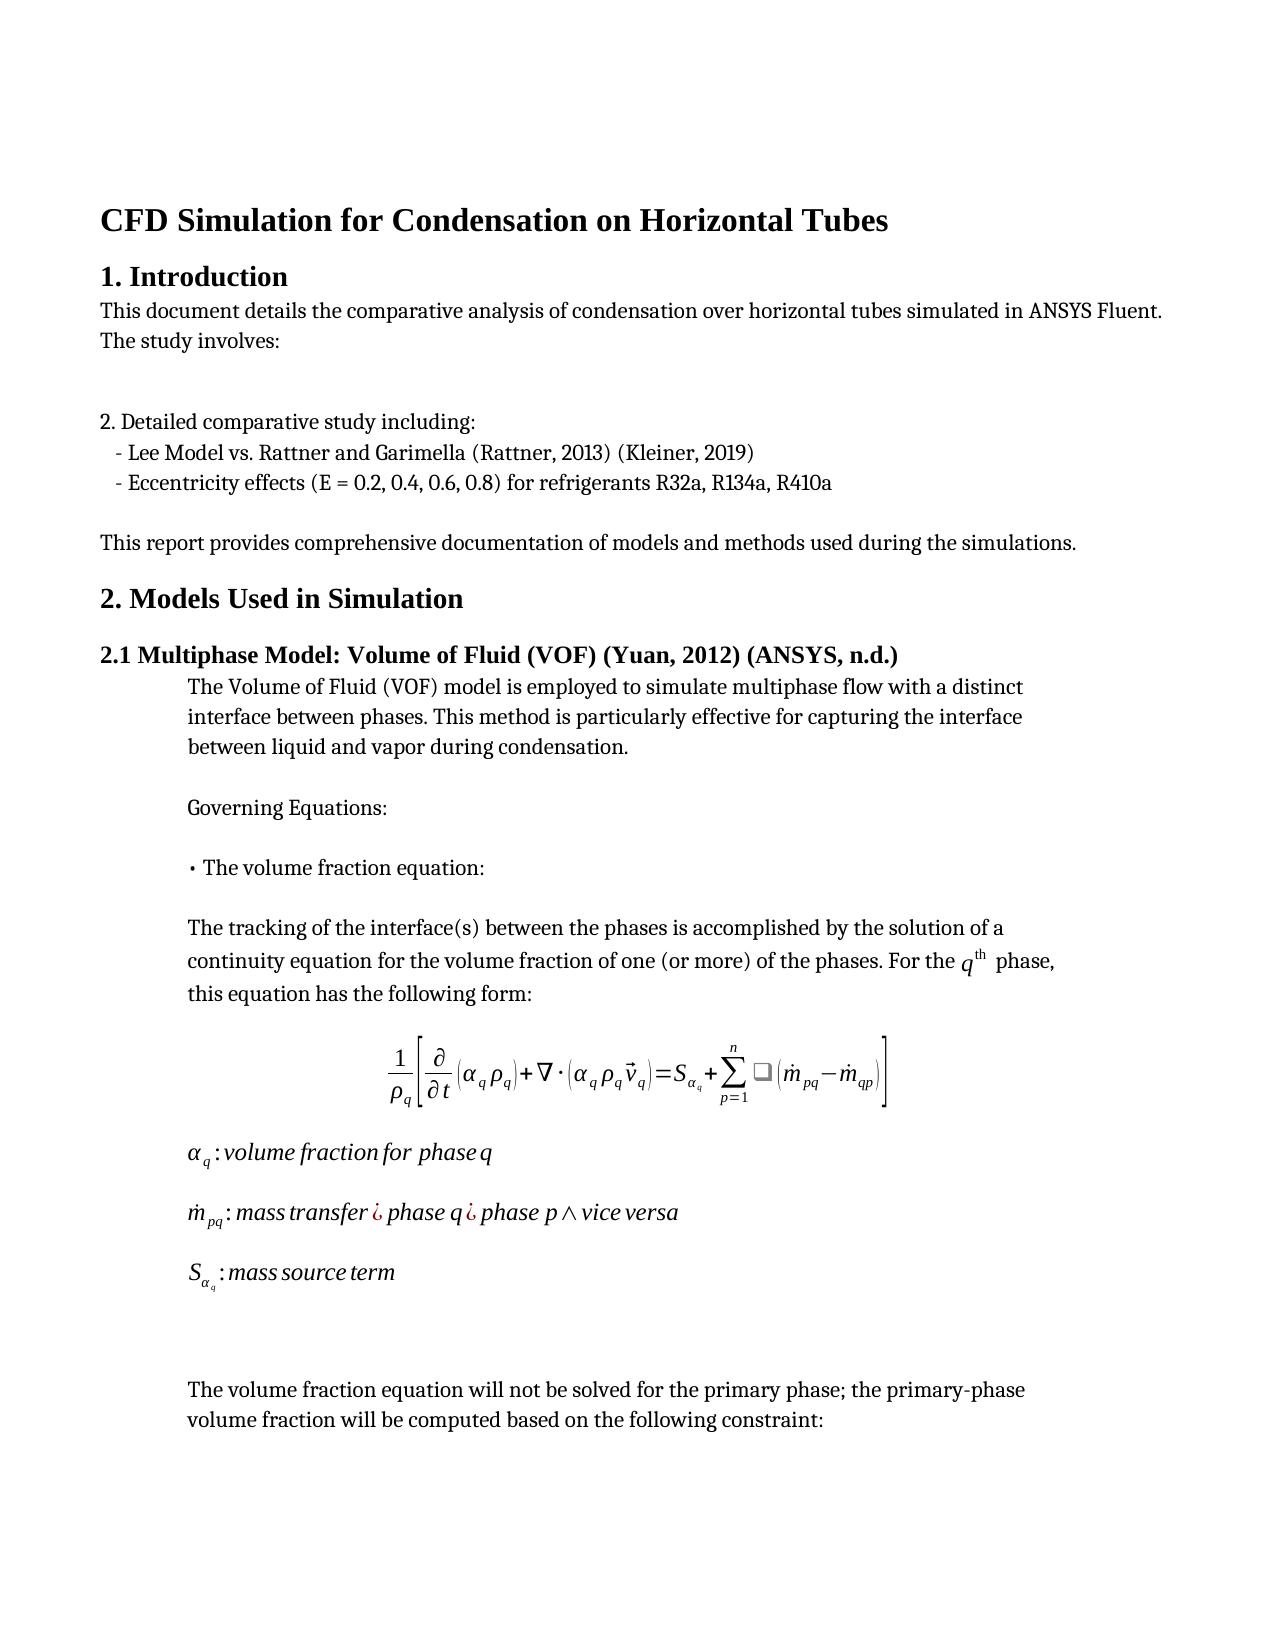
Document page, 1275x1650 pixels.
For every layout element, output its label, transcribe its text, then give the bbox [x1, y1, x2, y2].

text 2. Detailed comparative study including: - Lee Model vs. Rattner and Garimella - Eccentricity effects (E = 0.2, 0.4, 0.6, 0.8) for refrigerants R32a, R134a, R410a This report provides comprehensive documentation of models and methods used during the simulations. [100, 379, 1187, 556]
text The volume fraction equation will not be solved for the primary phase; the primary-phase volume fraction will be computed based on the following constraint: [187, 1376, 1087, 1433]
subtitle CFD Simulation for Condensation on Horizontal Tubes [100, 200, 1187, 238]
subtitle 2.1 Multiphase Model: Volume of Fluid (VOF) [100, 640, 1187, 669]
subtitle 1. Introduction [100, 259, 1187, 293]
text This document details the comparative analysis of condensation over horizontal tubes simulated in ANSYS Fluent. The study involves: [100, 298, 1187, 354]
text The Volume of Fluid (VOF) model is employed to simulate multiphase flow with a distinct interface between phases. This method is particularly effective for capturing the interface between liquid and vapor during condensation. Governing Equations: • The volume fraction equation: The tracking of the interface(s) between the phases is accomplished by the solution of a continuity equation for the volume fraction of one (or more) of the phases. For the phase, this equation has the following form: [187, 673, 1087, 1007]
subtitle 2. Models Used in Simulation [100, 581, 1187, 614]
